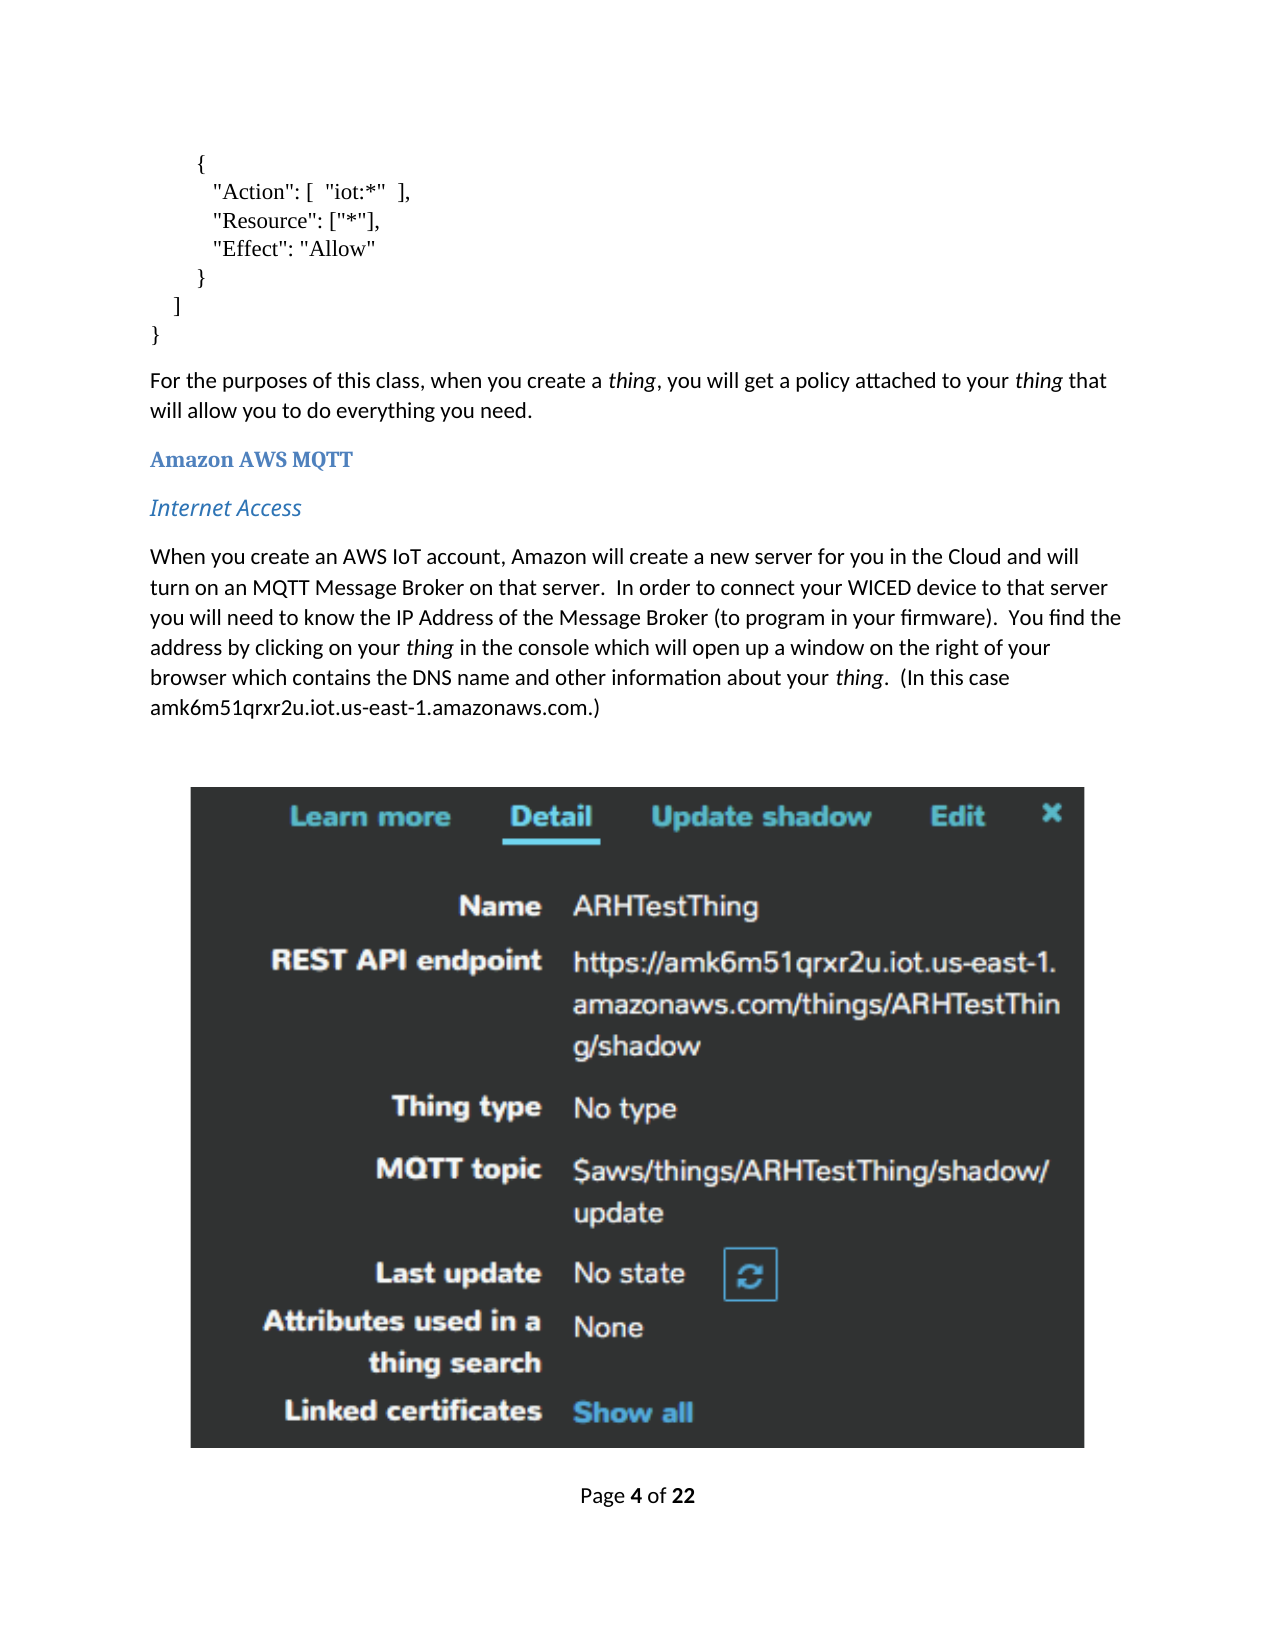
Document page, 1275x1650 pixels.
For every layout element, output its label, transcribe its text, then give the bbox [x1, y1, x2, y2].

text "Effect": "Allow" [150, 235, 1125, 262]
subtitle Amazon AWS MQTT [150, 447, 1125, 473]
text When you create an AWS IoT account, Amazon will create a new server for you in the Cloud and will turn on an MQTT Message Broker on that server. In order to connect your WICED device to that server you will need to know the IP Address of the Message Broker (to program in your firmware). You find the address by clicking on your thing in the console which will open up a window on the right of your browser which contains the DNS name and other information about your thing. (In this case amk6m51qrxr2u.iot.us-east-1.amazonaws.com.) [150, 542, 1125, 722]
text } [150, 321, 1125, 347]
text "Resource": ["*"], [150, 207, 1125, 233]
text "Action": [ "iot:*" ], [150, 178, 1125, 205]
text ] [150, 292, 1125, 318]
text } [150, 264, 1125, 290]
subtitle Internet Access [150, 492, 1125, 523]
text { [150, 150, 1125, 176]
text For the purposes of this class, when you create a thing, you will get a policy attached to your thing that will allow you to do everything you need. [150, 366, 1125, 424]
picture [190, 787, 1085, 1448]
